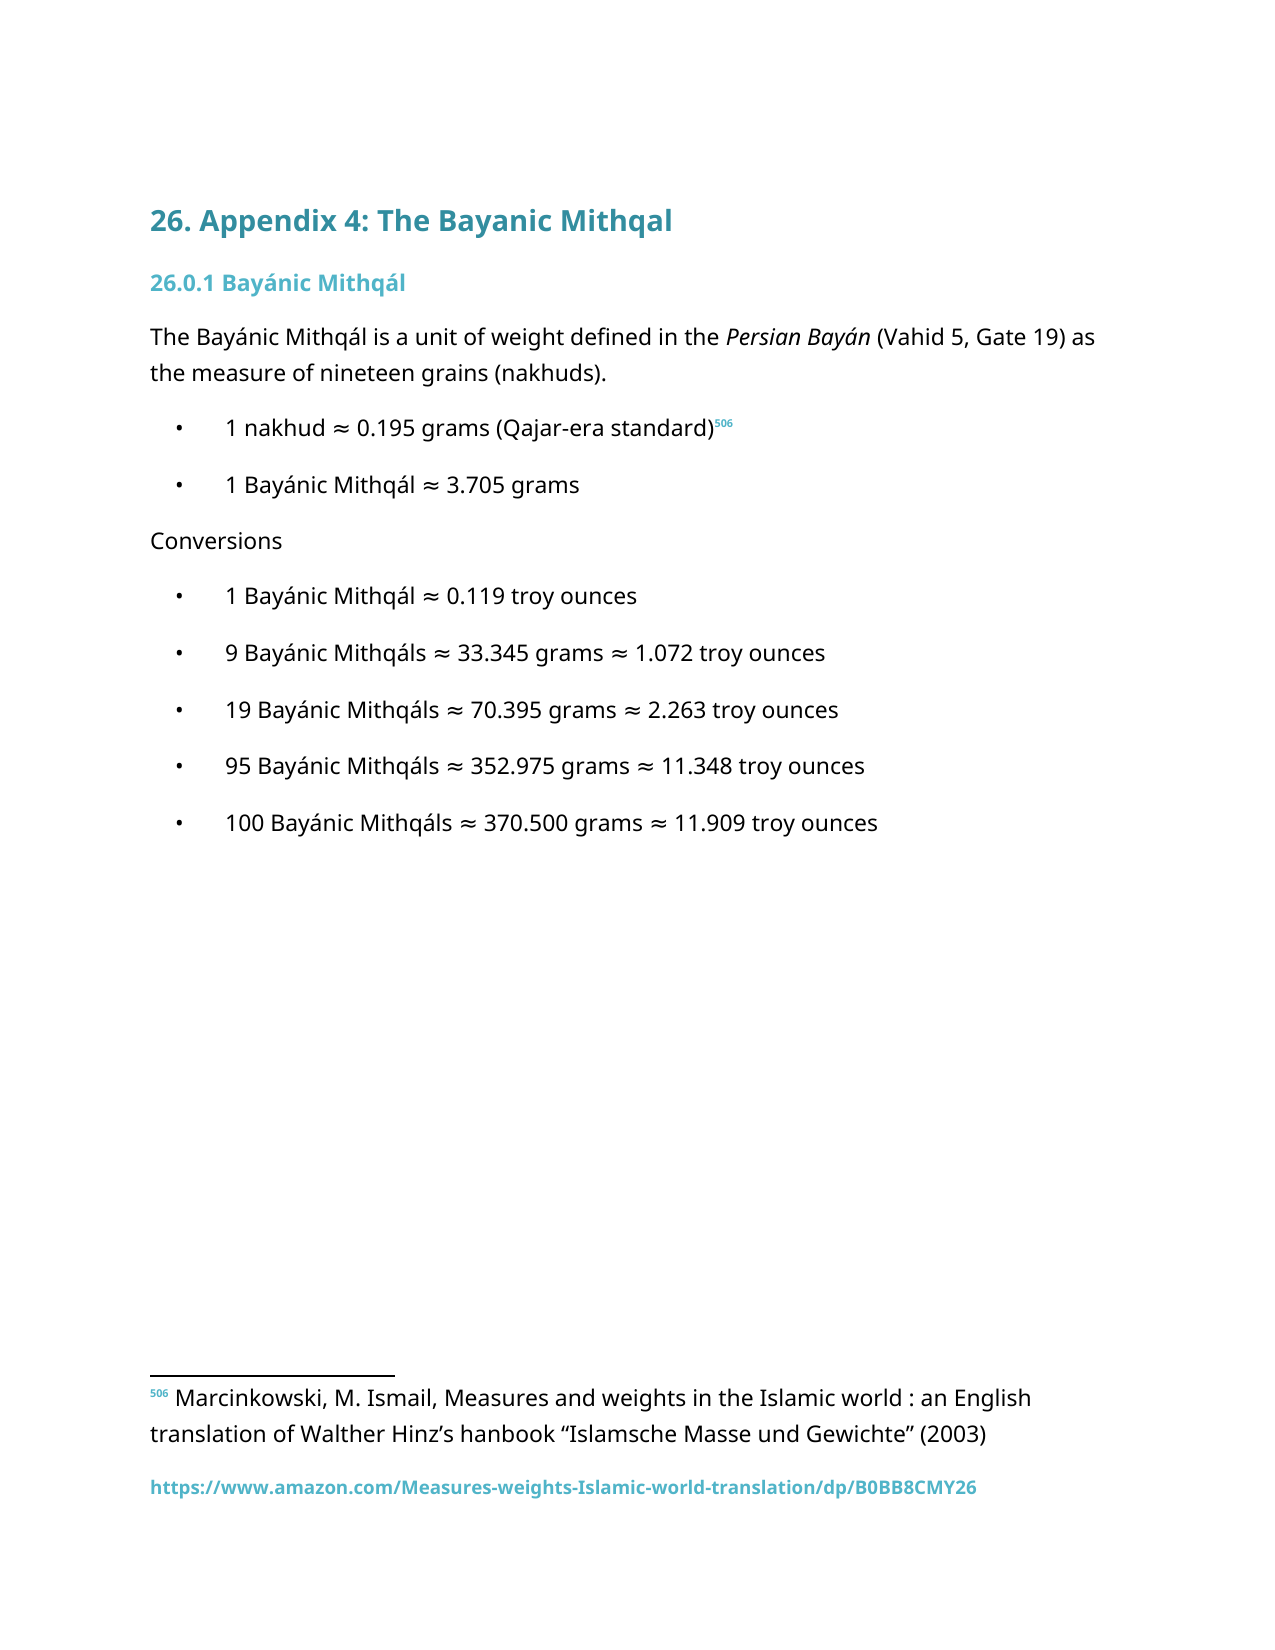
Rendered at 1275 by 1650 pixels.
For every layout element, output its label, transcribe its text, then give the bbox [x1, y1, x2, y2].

subtitle 26. Appendix 4: The Bayanic Mithqal [150, 200, 1125, 240]
list 9 Bayánic Mithqáls ≈ 33.345 grams ≈ 1.072 troy ounces [175, 637, 1125, 668]
list 1 Bayánic Mithqál ≈ 0.119 troy ounces [175, 580, 1125, 611]
list 1 Bayánic Mithqál ≈ 3.705 grams [175, 468, 1125, 500]
list 100 Bayánic Mithqáls ≈ 370.500 grams ≈ 11.909 troy ounces [175, 807, 1125, 838]
subtitle 26.0.1 Bayánic Mithqál [150, 266, 1125, 298]
list 1 nakhud ≈ 0.195 grams (Qajar-era standard) [175, 412, 1125, 443]
text Conversions [150, 525, 1125, 557]
list 95 Bayánic Mithqáls ≈ 352.975 grams ≈ 11.348 troy ounces [175, 750, 1125, 782]
text The Bayánic Mithqál is a unit of weight defined in the Persian Bayán (Vahid 5, Gate 19) as the measure of nineteen grains (nakhuds). [150, 321, 1125, 388]
list 19 Bayánic Mithqáls ≈ 70.395 grams ≈ 2.263 troy ounces [175, 693, 1125, 725]
